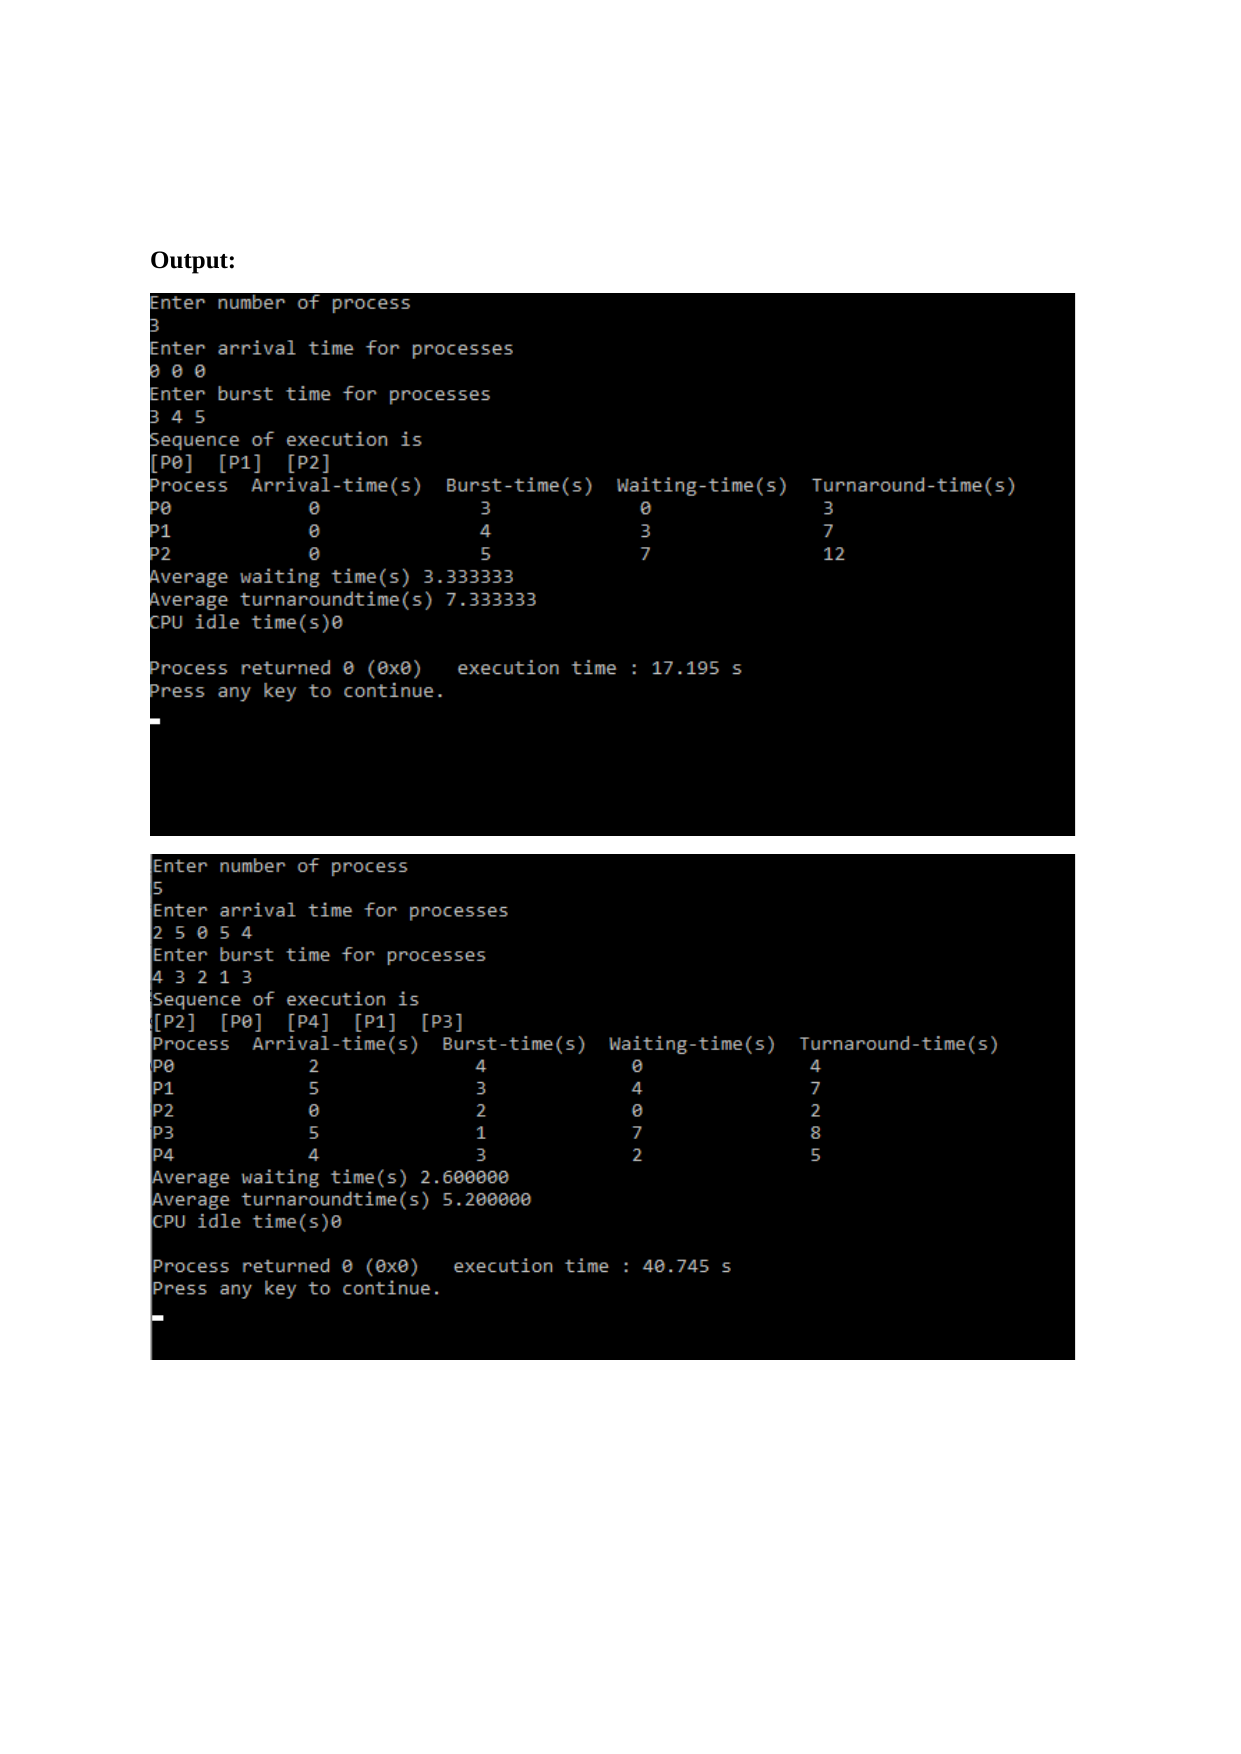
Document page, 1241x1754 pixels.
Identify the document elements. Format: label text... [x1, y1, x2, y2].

picture [150, 854, 1075, 1360]
picture [150, 293, 1075, 836]
text Output: [150, 245, 1090, 274]
